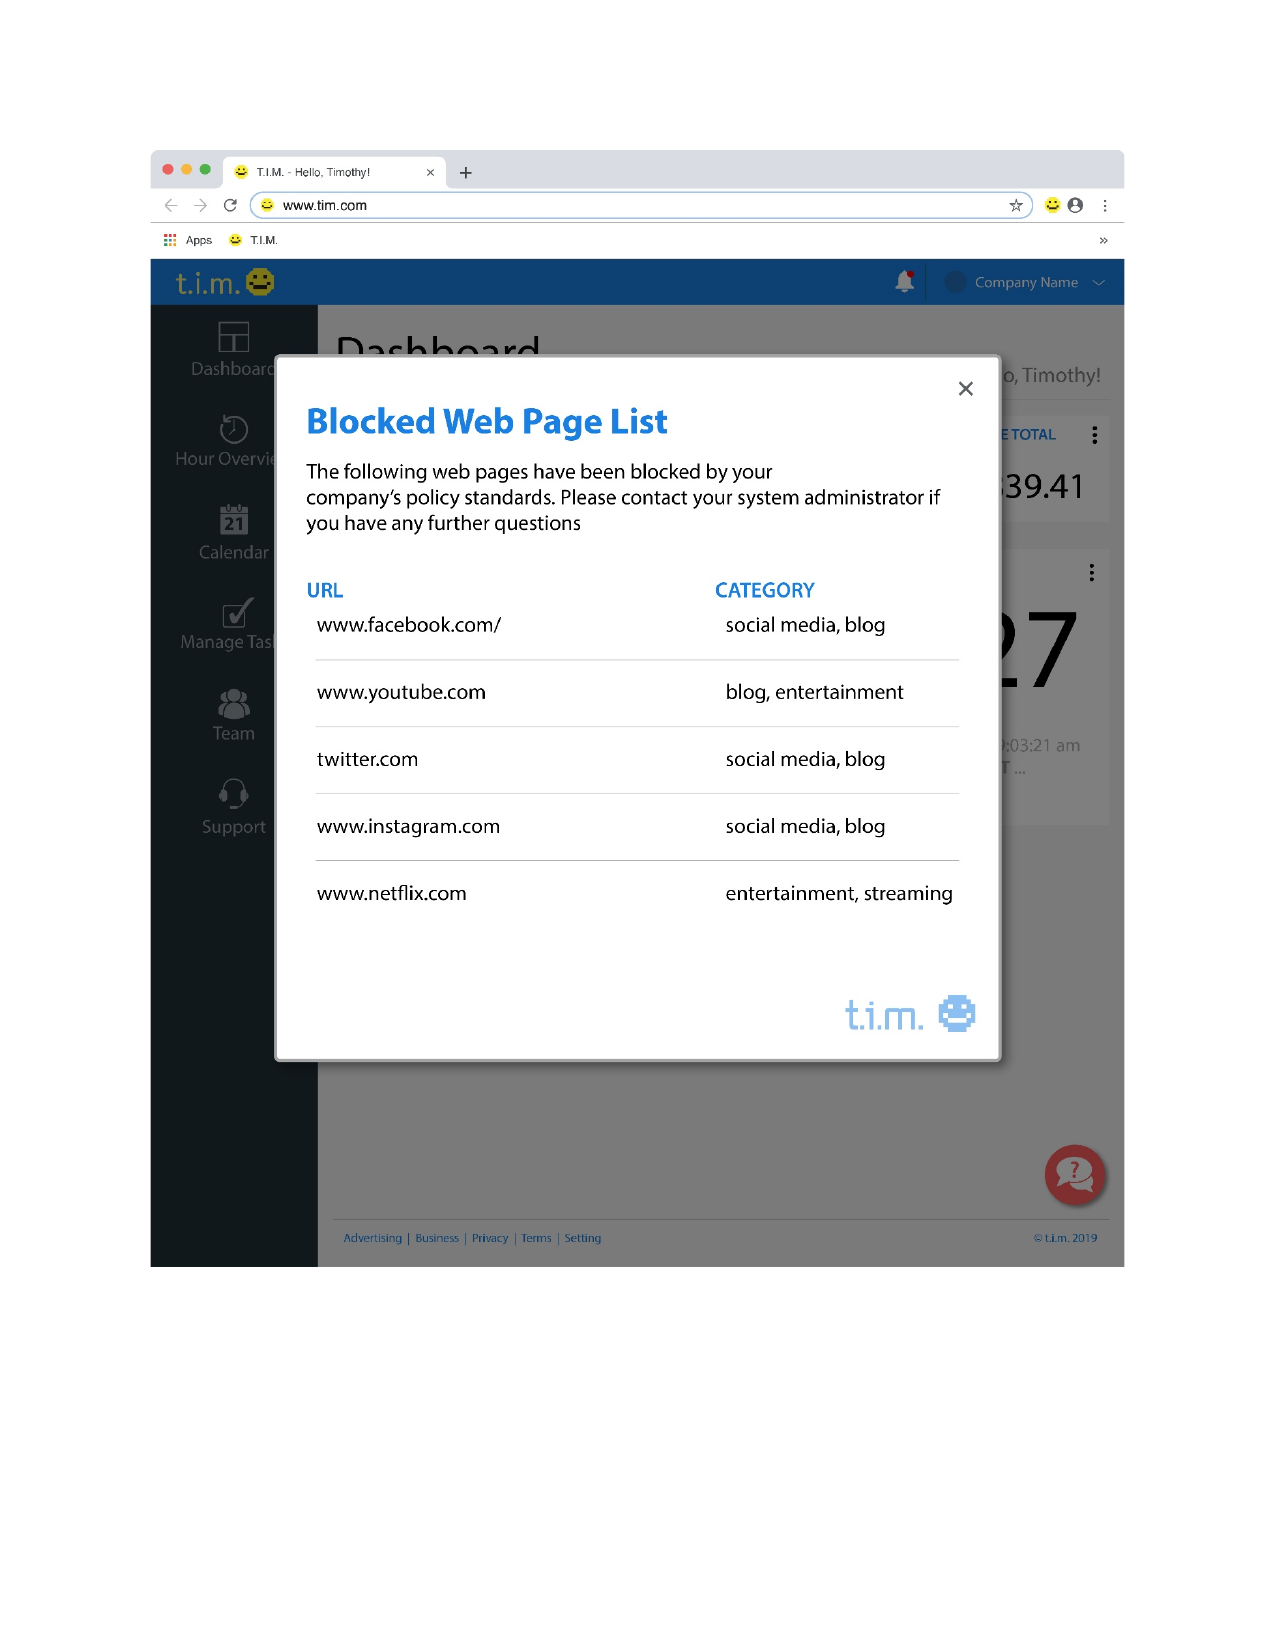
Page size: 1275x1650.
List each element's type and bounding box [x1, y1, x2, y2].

picture [150, 150, 1125, 1267]
